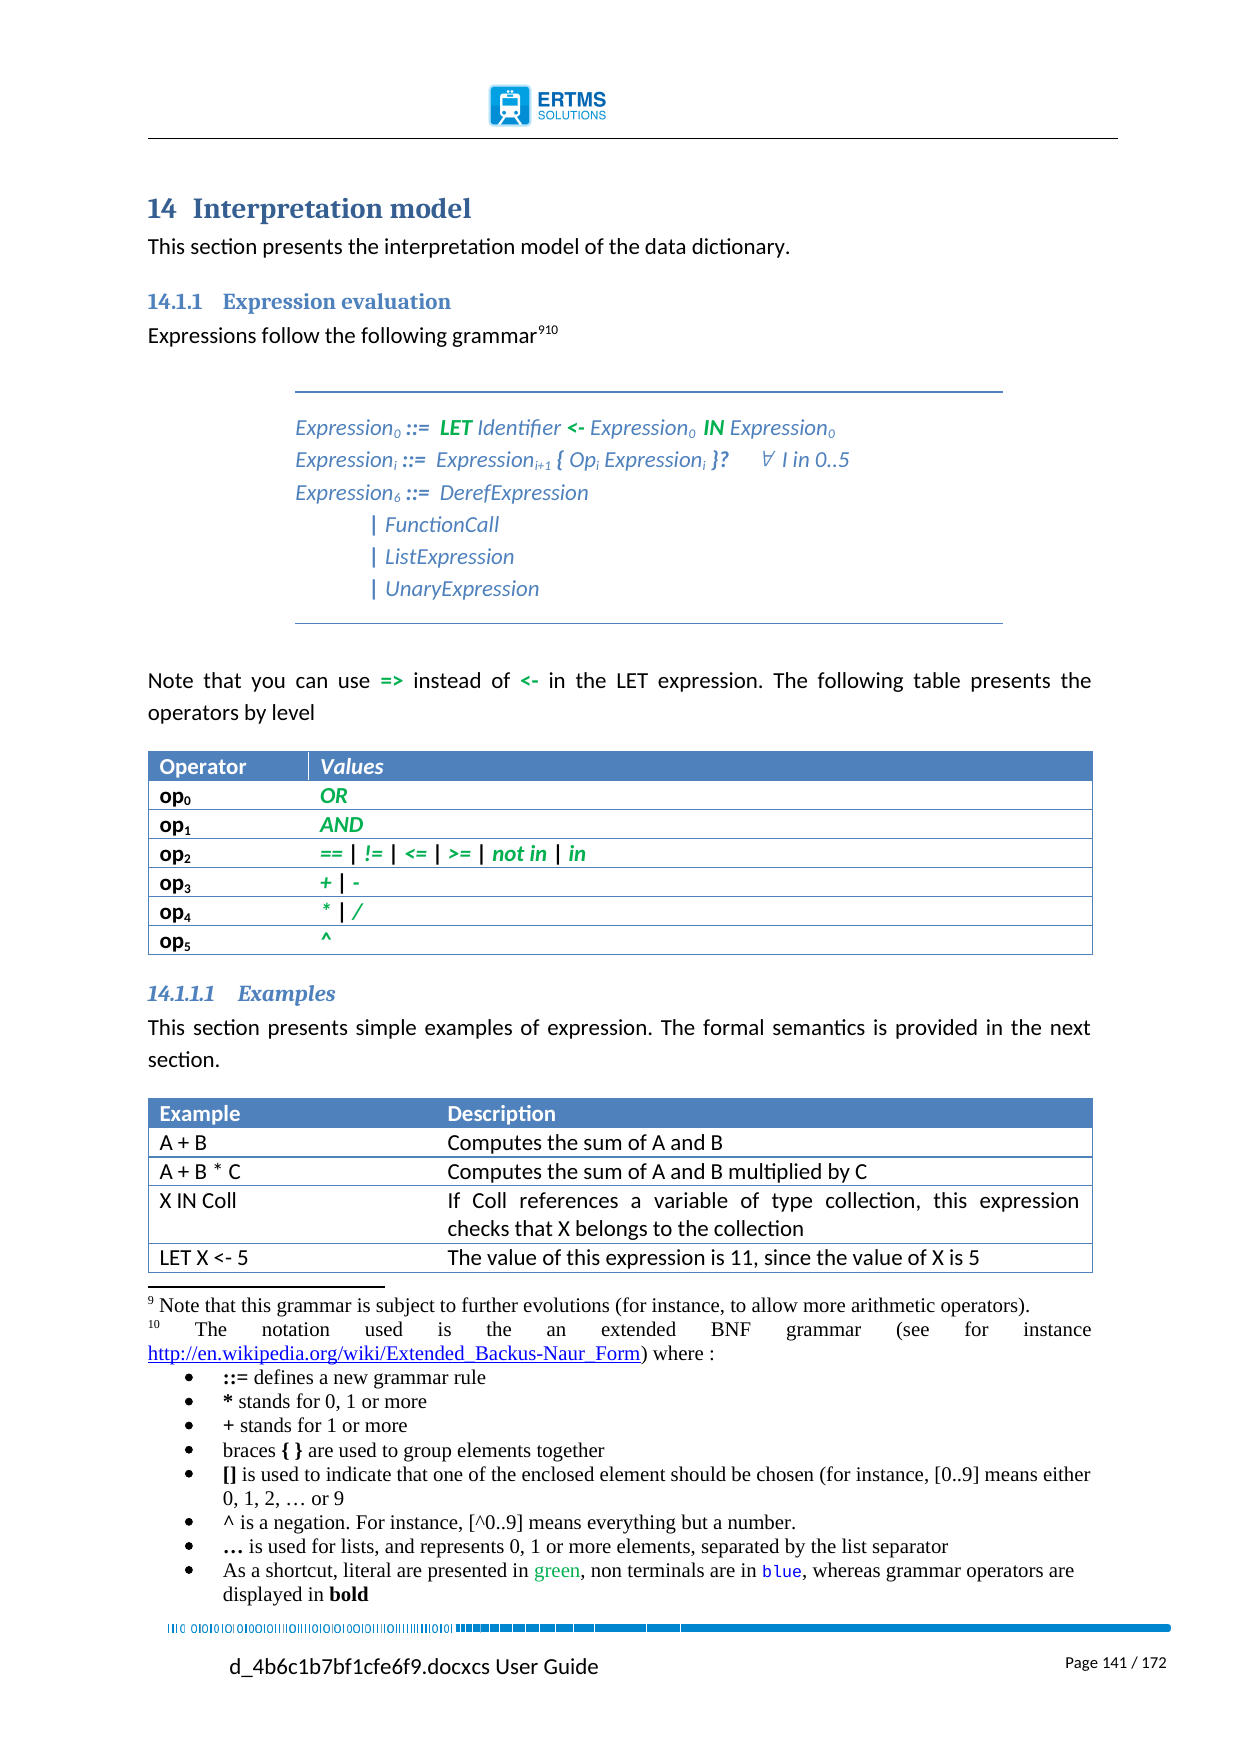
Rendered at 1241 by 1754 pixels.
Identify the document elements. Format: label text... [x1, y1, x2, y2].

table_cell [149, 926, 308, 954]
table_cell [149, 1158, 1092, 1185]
text This section presents the interpretation model of the data dictionary. [148, 232, 1093, 260]
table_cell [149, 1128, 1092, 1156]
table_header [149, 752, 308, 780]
picture [167, 1624, 1171, 1633]
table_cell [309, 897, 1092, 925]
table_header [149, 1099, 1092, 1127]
text This section presents simple examples of expression. The formal semantics is provided in the next section. [148, 1013, 1093, 1073]
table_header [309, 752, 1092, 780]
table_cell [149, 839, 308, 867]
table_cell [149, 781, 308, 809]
subtitle Interpretation model [148, 192, 1093, 226]
subtitle Examples [148, 980, 1093, 1007]
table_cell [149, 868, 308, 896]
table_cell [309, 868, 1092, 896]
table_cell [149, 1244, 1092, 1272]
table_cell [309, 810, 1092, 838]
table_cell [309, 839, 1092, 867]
picture [477, 73, 617, 138]
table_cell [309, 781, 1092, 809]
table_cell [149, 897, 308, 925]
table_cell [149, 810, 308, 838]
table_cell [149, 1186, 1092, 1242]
text Note that you can use => instead of <- in the LET expression. The following table presents the operators by level [148, 666, 1093, 726]
subtitle Expression evaluation [148, 289, 1093, 315]
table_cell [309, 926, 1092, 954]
text Expression0 ::= LET Identifier <- Expression0 IN Expression0 Expressioni ::= Expressioni+1 { Opi Expressioni }? I in 0..5 Expression6 ::= DerefExpression | FunctionCall | ListExpression | UnaryExpression [295, 393, 1003, 623]
text Expressions follow the following grammar [148, 322, 1093, 350]
